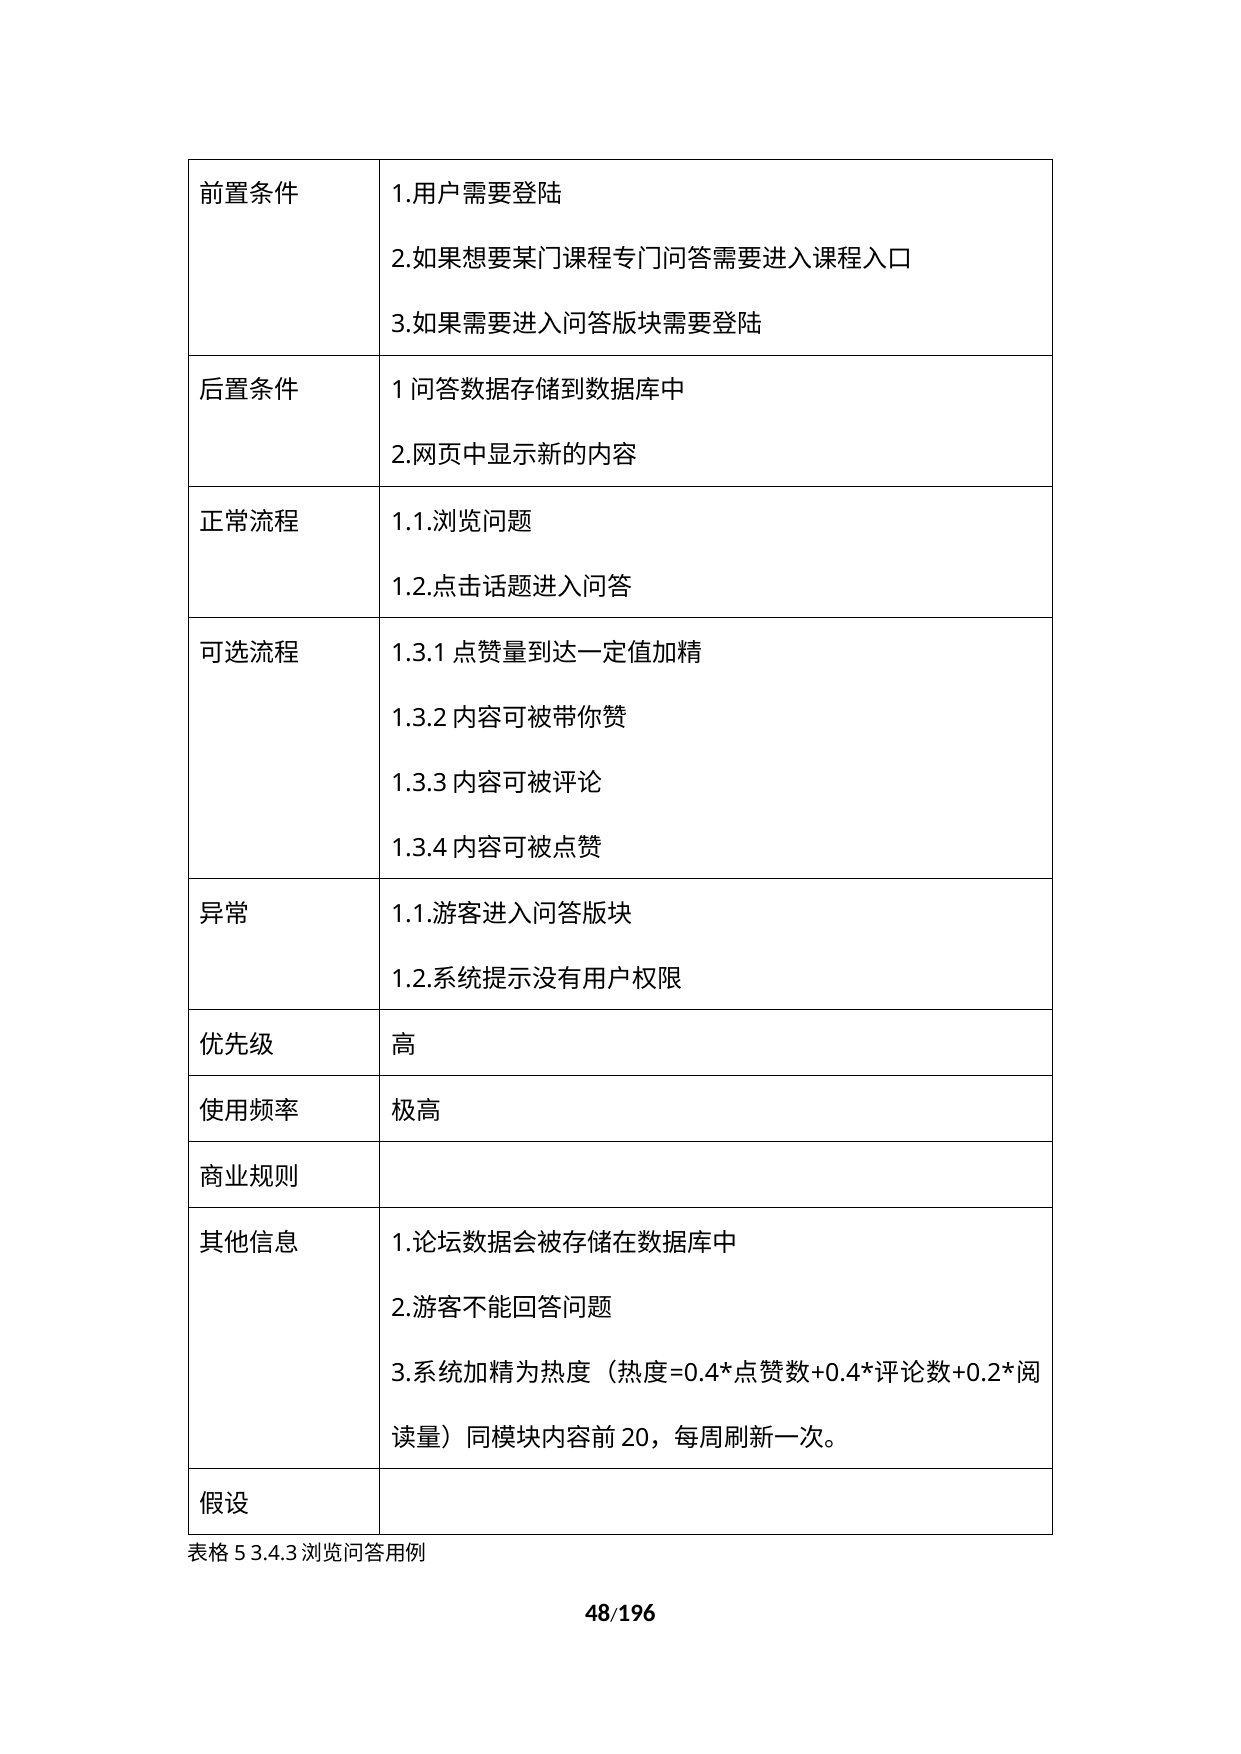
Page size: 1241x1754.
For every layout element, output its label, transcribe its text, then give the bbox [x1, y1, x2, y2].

table_cell [380, 1469, 1052, 1534]
table_cell 1问答数据存储到数据库中 2.网页中显示新的内容 [380, 356, 1052, 486]
table_cell 1.论坛数据会被存储在数据库中 2.游客不能回答问题 3.系统加精为热度（热度=0.4*点赞数+0.4*评论数+0.2*阅读量）同模块内容前20，每周刷新一次。 [380, 1208, 1052, 1468]
table_cell 1.1.浏览问题 1.2.点击话题进入问答 [380, 487, 1052, 617]
table_cell 高 [380, 1010, 1052, 1075]
table_cell 其他信息 [189, 1208, 379, 1468]
table_cell 可选流程 [189, 618, 379, 878]
table_cell 1.用户需要登陆 2.如果想要某门课程专门问答需要进入课程入口 3.如果需要进入问答版块需要登陆 [380, 160, 1052, 354]
table_cell 1.3.1点赞量到达一定值加精 1.3.2内容可被带你赞 1.3.3内容可被评论 1.3.4内容可被点赞 [380, 618, 1052, 878]
table_cell 极高 [380, 1076, 1052, 1141]
table_cell 异常 [189, 879, 379, 1009]
table_cell 优先级 [189, 1010, 379, 1075]
table_cell 前置条件 [189, 160, 379, 354]
table_cell 正常流程 [189, 487, 379, 617]
table_cell 假设 [189, 1469, 379, 1534]
table_cell 后置条件 [189, 356, 379, 486]
table_cell 1.1.游客进入问答版块 1.2.系统提示没有用户权限 [380, 879, 1052, 1009]
table_cell 使用频率 [189, 1076, 379, 1141]
table_cell [380, 1142, 1052, 1207]
table_cell 商业规则 [189, 1142, 379, 1207]
text 表格 5 3.4.3浏览问答用例 [187, 1535, 1053, 1567]
